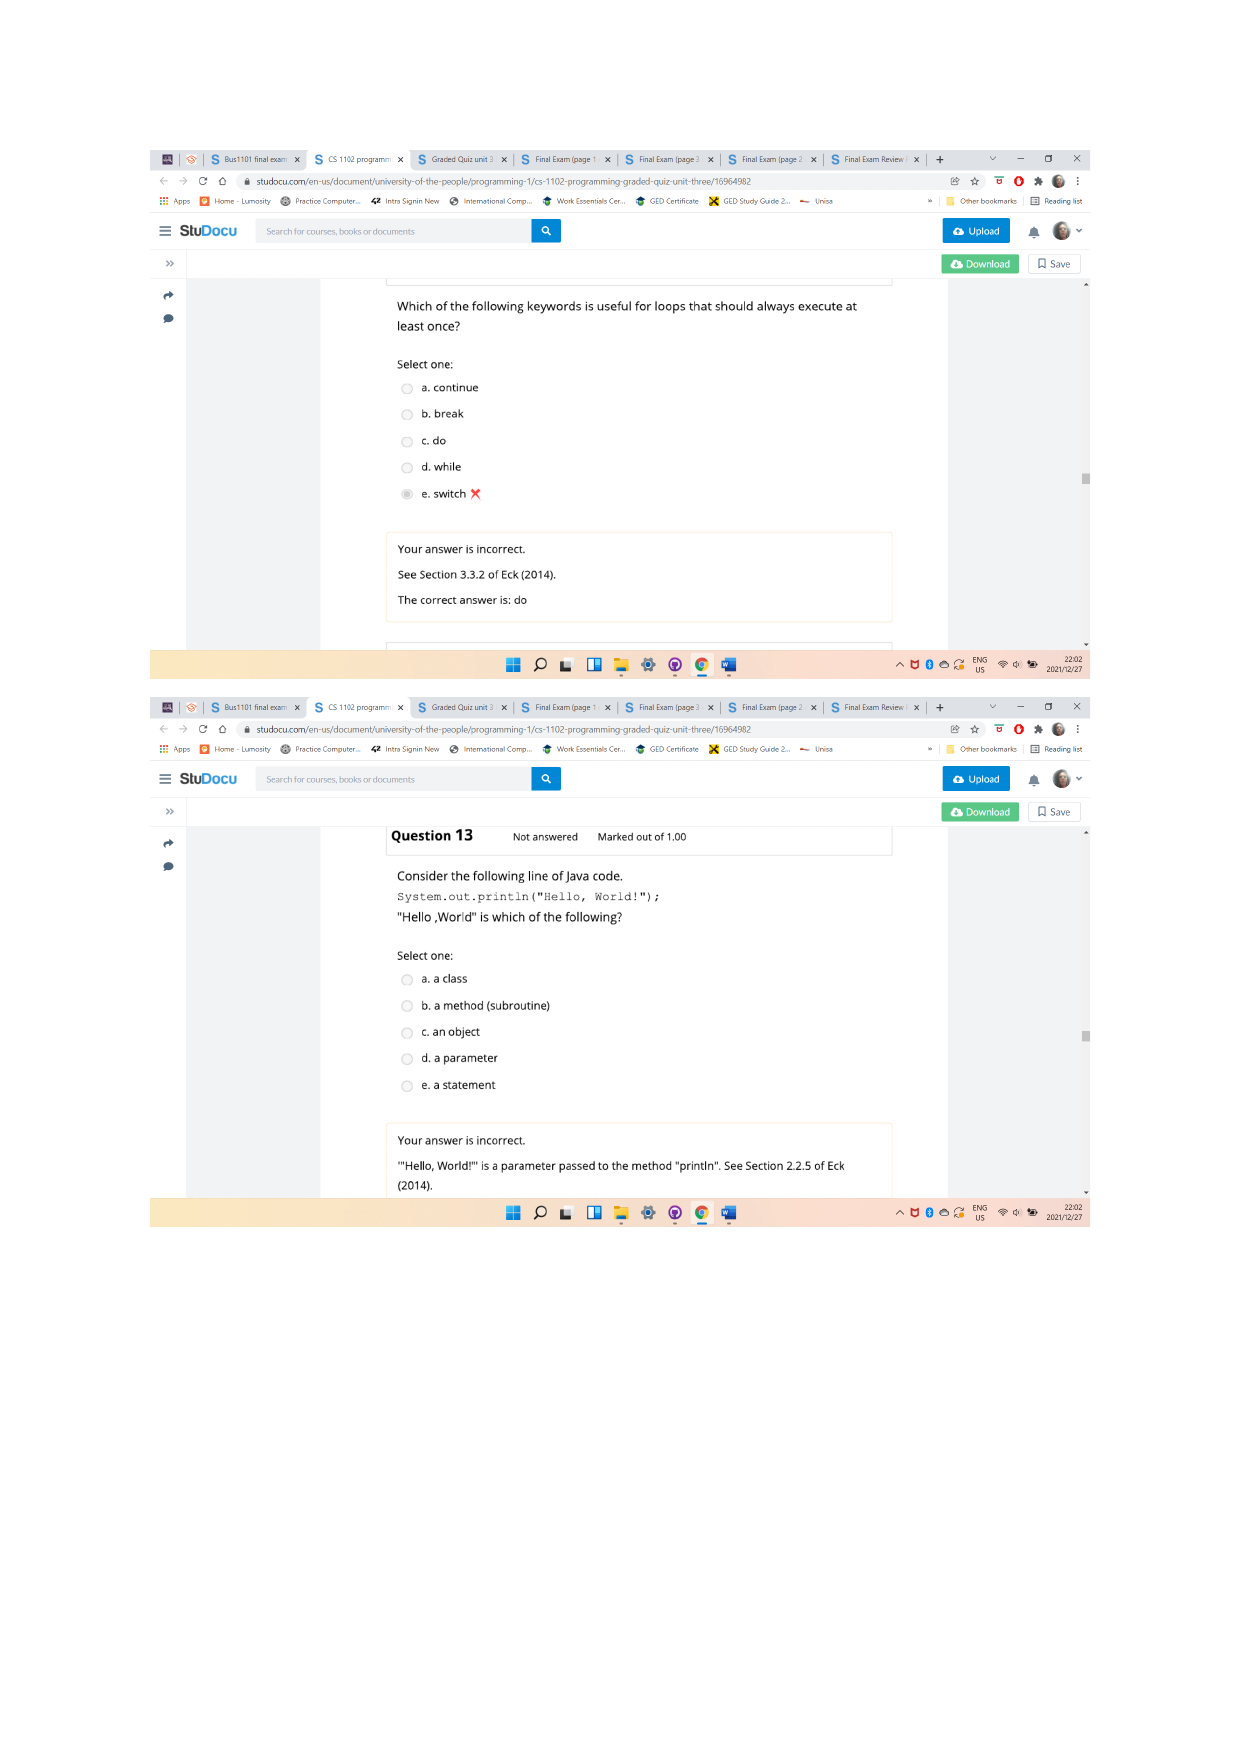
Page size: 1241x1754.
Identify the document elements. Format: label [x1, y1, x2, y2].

picture [150, 150, 1091, 679]
picture [150, 697, 1091, 1227]
